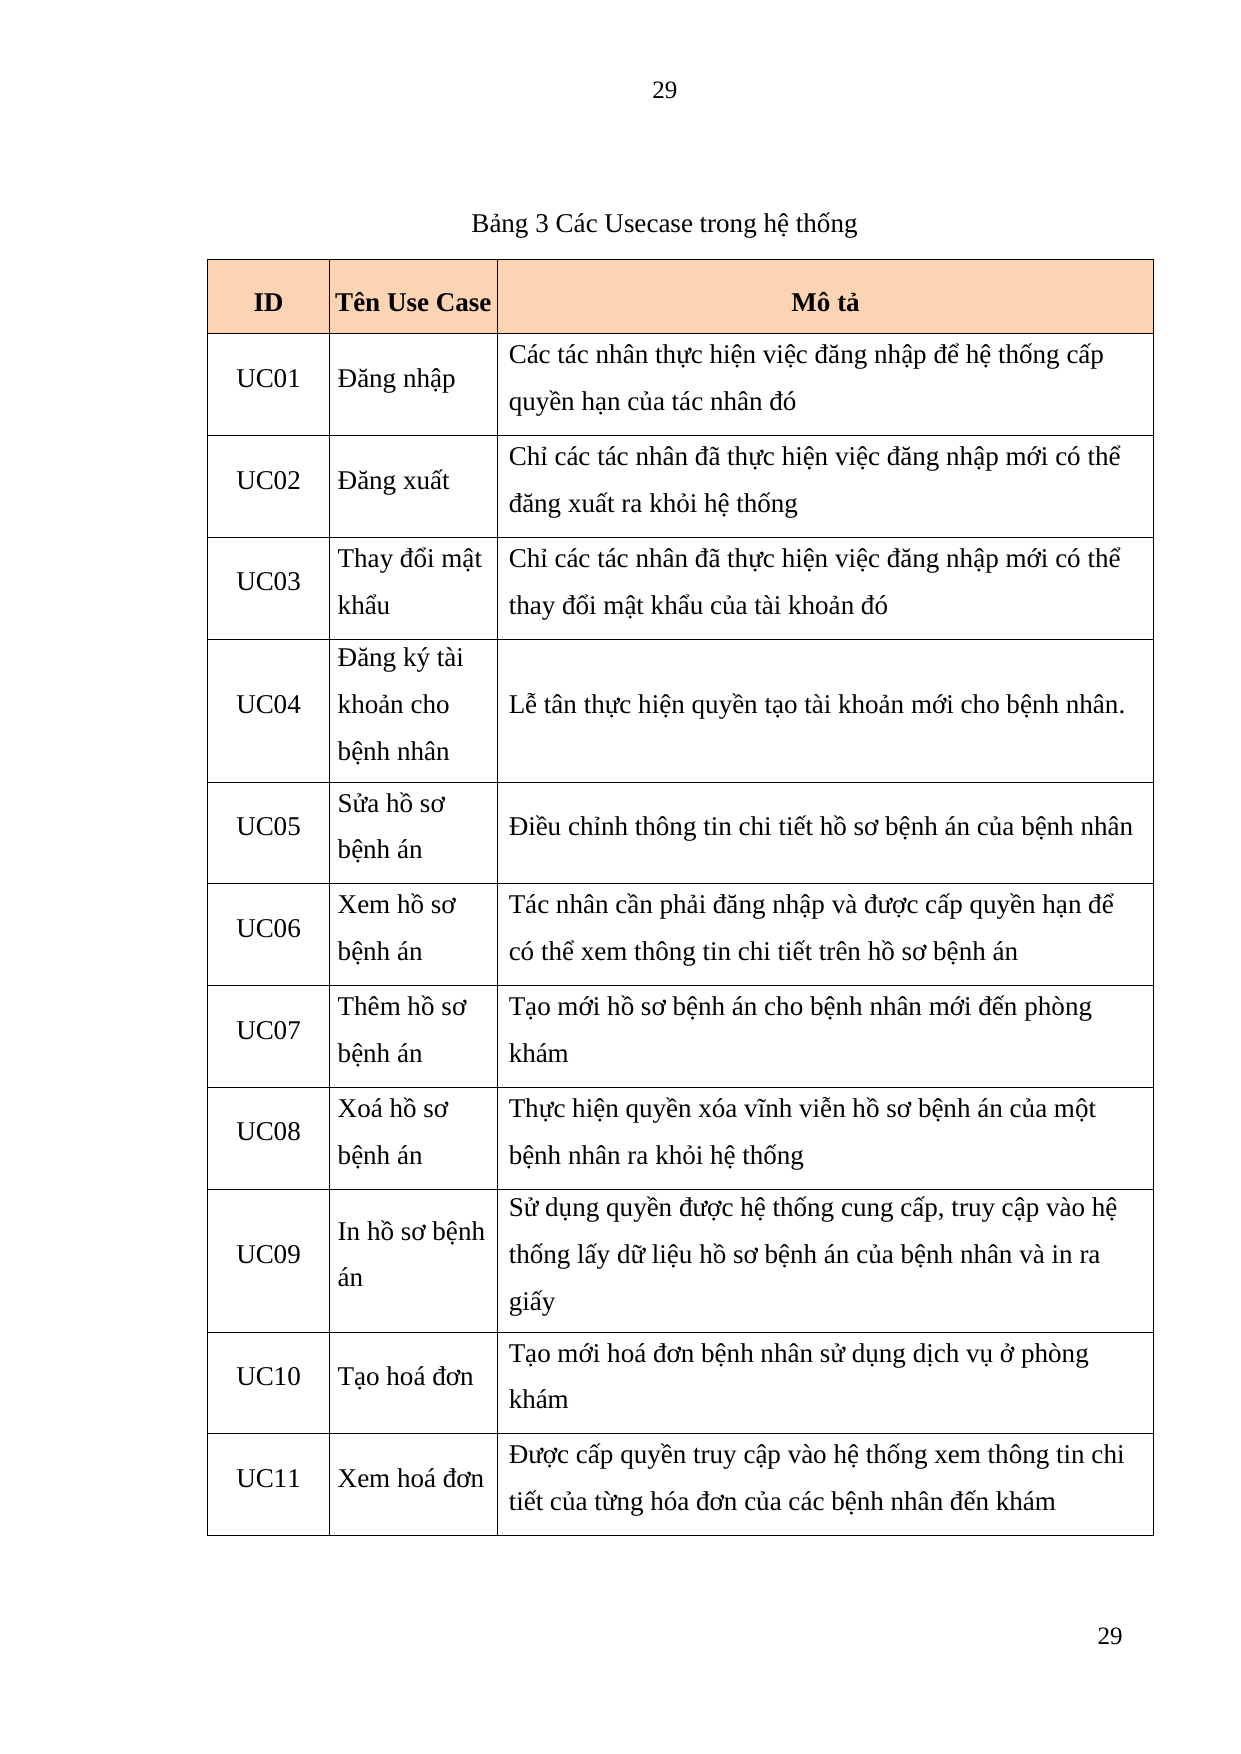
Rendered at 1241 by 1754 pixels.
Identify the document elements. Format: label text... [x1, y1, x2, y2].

table_cell Tạo hoá đơn [330, 1333, 497, 1433]
table_cell Các tác nhân thực hiện việc đăng nhập để hệ thống cấp quyền hạn của tác nhân đó [498, 334, 1153, 435]
table_cell Sử dụng quyền được hệ thống cung cấp, truy cập vào hệ thống lấy dữ liệu hồ sơ bệnh án của bệnh nhân và in ra giấy [498, 1190, 1153, 1332]
table_cell Thêm hồ sơ bệnh án [330, 986, 497, 1087]
table_cell Thực hiện quyền xóa vĩnh viễn hồ sơ bệnh án của một bệnh nhân ra khỏi hệ thống [498, 1088, 1153, 1189]
table_cell UC09 [208, 1190, 329, 1332]
table_header Mô tả [498, 260, 1153, 333]
table_cell Được cấp quyền truy cập vào hệ thống xem thông tin chi tiết của từng hóa đơn của các bệnh nhân đến khám [498, 1434, 1153, 1535]
text Bảng 3 Các Usecase trong hệ thống [207, 207, 1122, 238]
table_cell UC11 [208, 1434, 329, 1535]
table_cell UC05 [208, 783, 329, 883]
table_cell Thay đổi mật khẩu [330, 538, 497, 639]
table_cell Chỉ các tác nhân đã thực hiện việc đăng nhập mới có thể đăng xuất ra khỏi hệ thống [498, 436, 1153, 537]
table_cell Đăng ký tài khoản cho bệnh nhân [330, 640, 497, 782]
table_cell Đăng xuất [330, 436, 497, 537]
table_cell Tạo mới hồ sơ bệnh án cho bệnh nhân mới đến phòng khám [498, 986, 1153, 1087]
table_cell Sửa hồ sơ bệnh án [330, 783, 497, 883]
table_cell Tác nhân cần phải đăng nhập và được cấp quyền hạn để có thể xem thông tin chi tiết trên hồ sơ bệnh án [498, 884, 1153, 985]
table_cell UC07 [208, 986, 329, 1087]
table_cell In hồ sơ bệnh án [330, 1190, 497, 1332]
table_cell Chỉ các tác nhân đã thực hiện việc đăng nhập mới có thể thay đổi mật khẩu của tài khoản đó [498, 538, 1153, 639]
table_header Tên Use Case [330, 260, 497, 333]
table_cell Đăng nhập [330, 334, 497, 435]
table_cell Xem hồ sơ bệnh án [330, 884, 497, 985]
table_cell Tạo mới hoá đơn bệnh nhân sử dụng dịch vụ ở phòng khám [498, 1333, 1153, 1433]
table_cell UC01 [208, 334, 329, 435]
table_header ID [208, 260, 329, 333]
table_cell Lễ tân thực hiện quyền tạo tài khoản mới cho bệnh nhân. [498, 640, 1153, 782]
table_cell Xem hoá đơn [330, 1434, 497, 1535]
table_cell UC08 [208, 1088, 329, 1189]
table_cell Điều chỉnh thông tin chi tiết hồ sơ bệnh án của bệnh nhân [498, 783, 1153, 883]
table_cell Xoá hồ sơ bệnh án [330, 1088, 497, 1189]
table_cell UC03 [208, 538, 329, 639]
table_cell UC02 [208, 436, 329, 537]
table_cell UC06 [208, 884, 329, 985]
table_cell UC04 [208, 640, 329, 782]
table_cell UC10 [208, 1333, 329, 1433]
